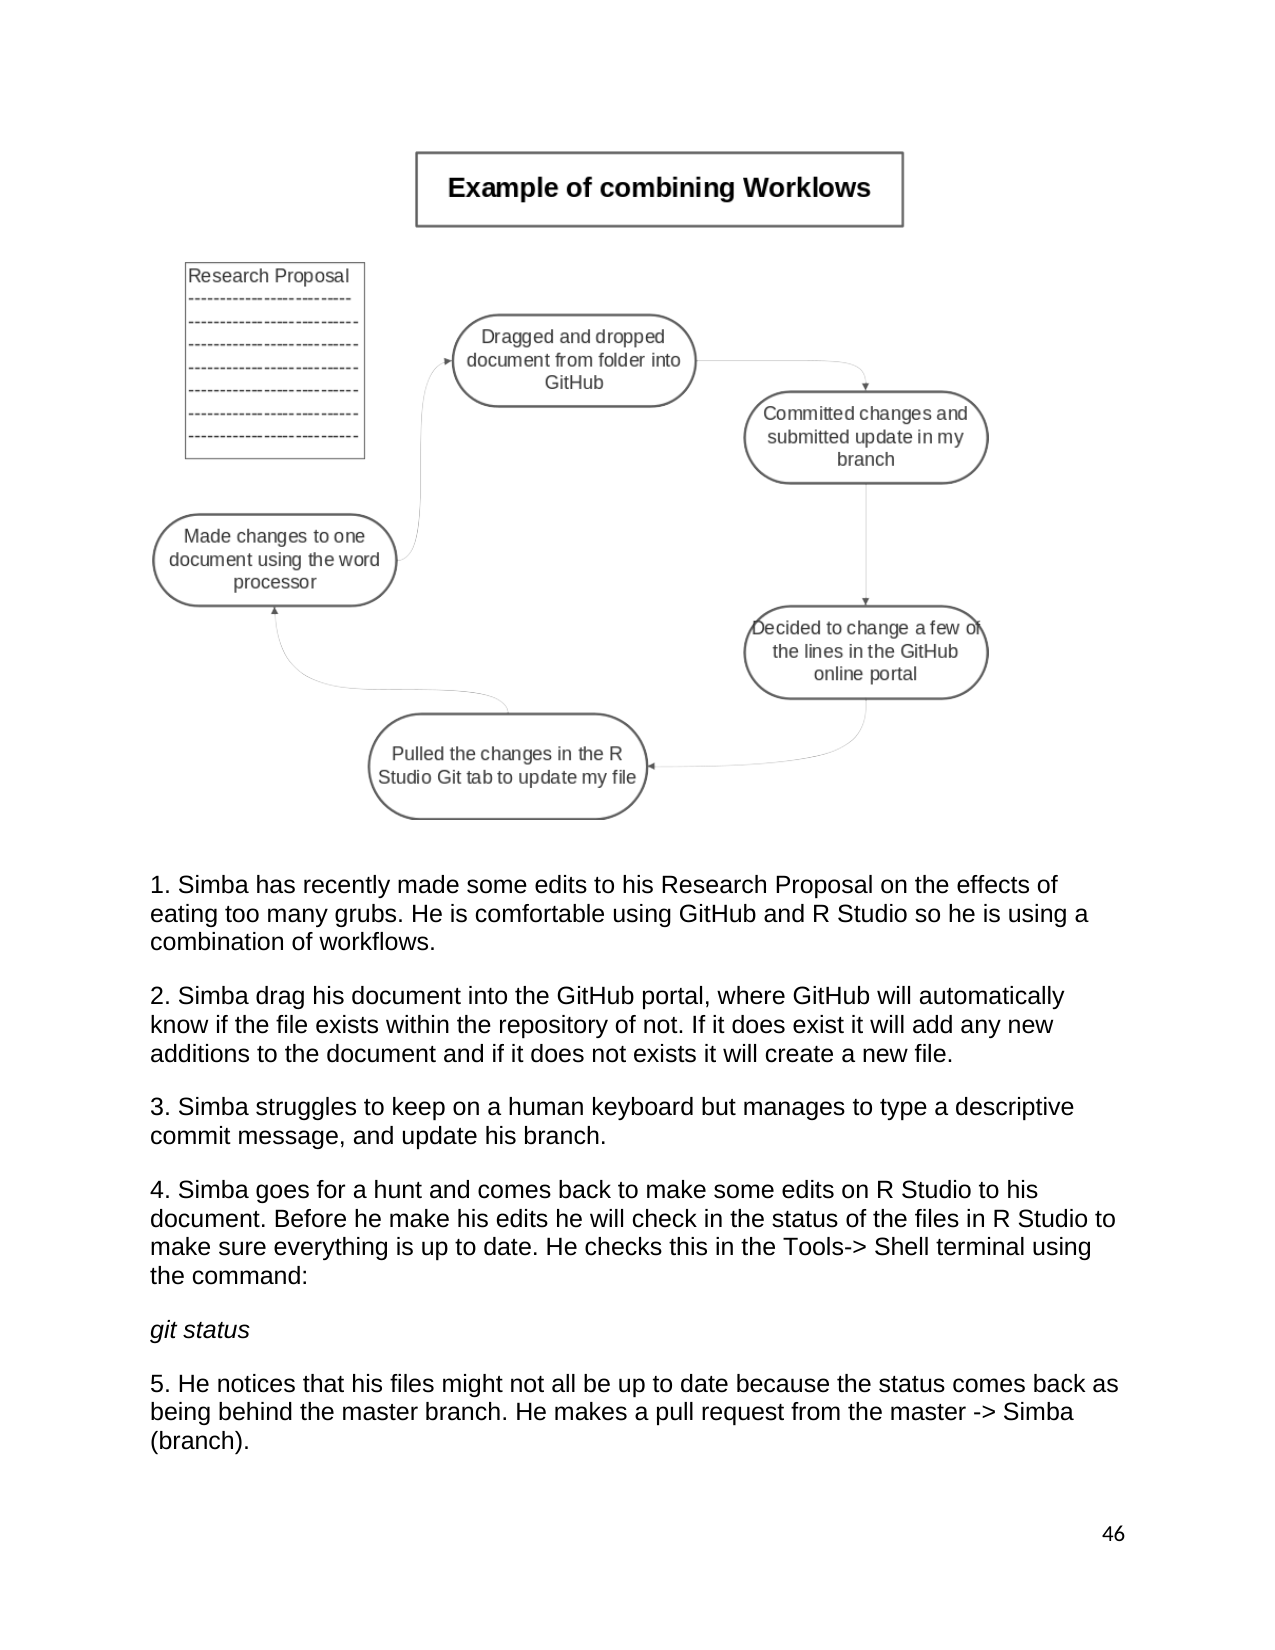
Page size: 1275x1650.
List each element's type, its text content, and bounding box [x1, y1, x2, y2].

text 4. Simba goes for a hunt and comes back to make some edits on R Studio to his document. Before he make his edits he will check in the status of the files in R Studio to make sure everything is up to date. He checks this in the Tools-> Shell terminal using the command: [150, 1175, 1125, 1290]
text 5. He notices that his files might not all be up to date because the status comes back as being behind the master branch. He makes a pull request from the master -> Simba (branch). [150, 1368, 1125, 1455]
text 1. Simba has recently made some edits to his Research Proposal on the effects of eating too many grubs. He is comfortable using GitHub and R Studio so he is using a combination of workflows. [150, 870, 1125, 956]
text 2. Simba drag his document into the GitHub portal, where GitHub will automatically know if the file exists within the repository of not. If it does exist it will add any new additions to the document and if it does not exists it will create a new file. [150, 981, 1125, 1067]
text 3. Simba struggles to keep on a human keyboard but manages to type a descriptive commit message, and update his branch. [150, 1092, 1125, 1150]
text git status [150, 1315, 1125, 1343]
